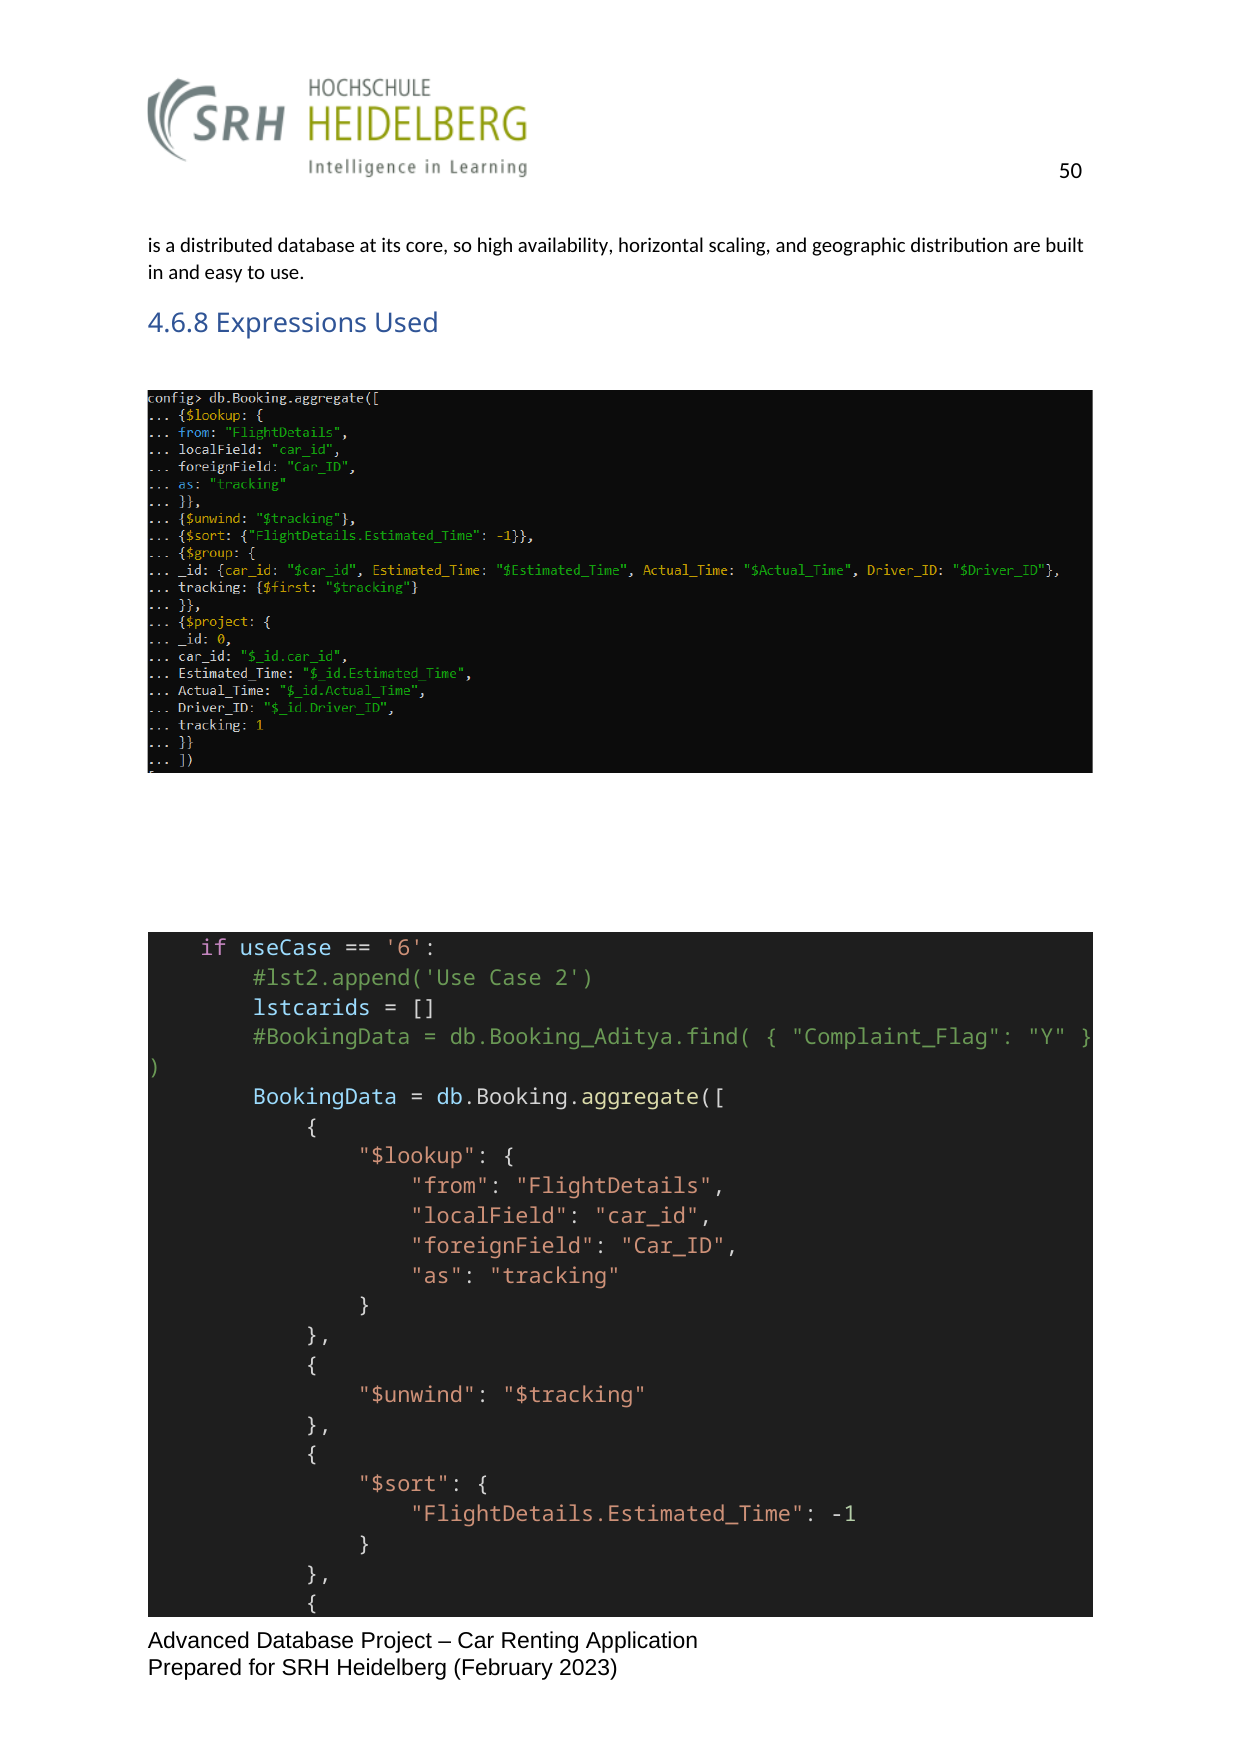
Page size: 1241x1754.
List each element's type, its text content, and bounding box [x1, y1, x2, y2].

text }, [148, 1319, 1093, 1349]
text lstcarids = [] [148, 991, 1093, 1021]
subtitle 4.6.8 Expressions Used [148, 303, 1093, 340]
text "localField": "car_id", [148, 1200, 1093, 1230]
text } [148, 1528, 1093, 1557]
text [148, 232, 1093, 285]
text BookingData = db.Booking.aggregate([ [148, 1081, 1093, 1111]
text }, [148, 1408, 1093, 1438]
text "FlightDetails.Estimated_Time": -1 [148, 1498, 1093, 1528]
picture [147, 390, 1093, 773]
text #BookingData = db.Booking_Aditya.find( { "Complaint_Flag": "Y" } ) [148, 1021, 1093, 1081]
text { [148, 1111, 1093, 1140]
text } [148, 1289, 1093, 1319]
text "as": "tracking" [148, 1259, 1093, 1289]
text { [148, 1349, 1093, 1379]
text "$unwind": "$tracking" [148, 1379, 1093, 1408]
text }, [148, 1557, 1093, 1587]
text { [148, 1438, 1093, 1468]
text { [148, 1587, 1093, 1617]
text "$lookup": { [148, 1140, 1093, 1170]
text "$sort": { [148, 1468, 1093, 1498]
text if useCase == '6': [148, 932, 1093, 962]
text "foreignField": "Car_ID", [148, 1230, 1093, 1259]
text #lst2.append('Use Case 2') [148, 962, 1093, 991]
text "from": "FlightDetails", [148, 1170, 1093, 1200]
